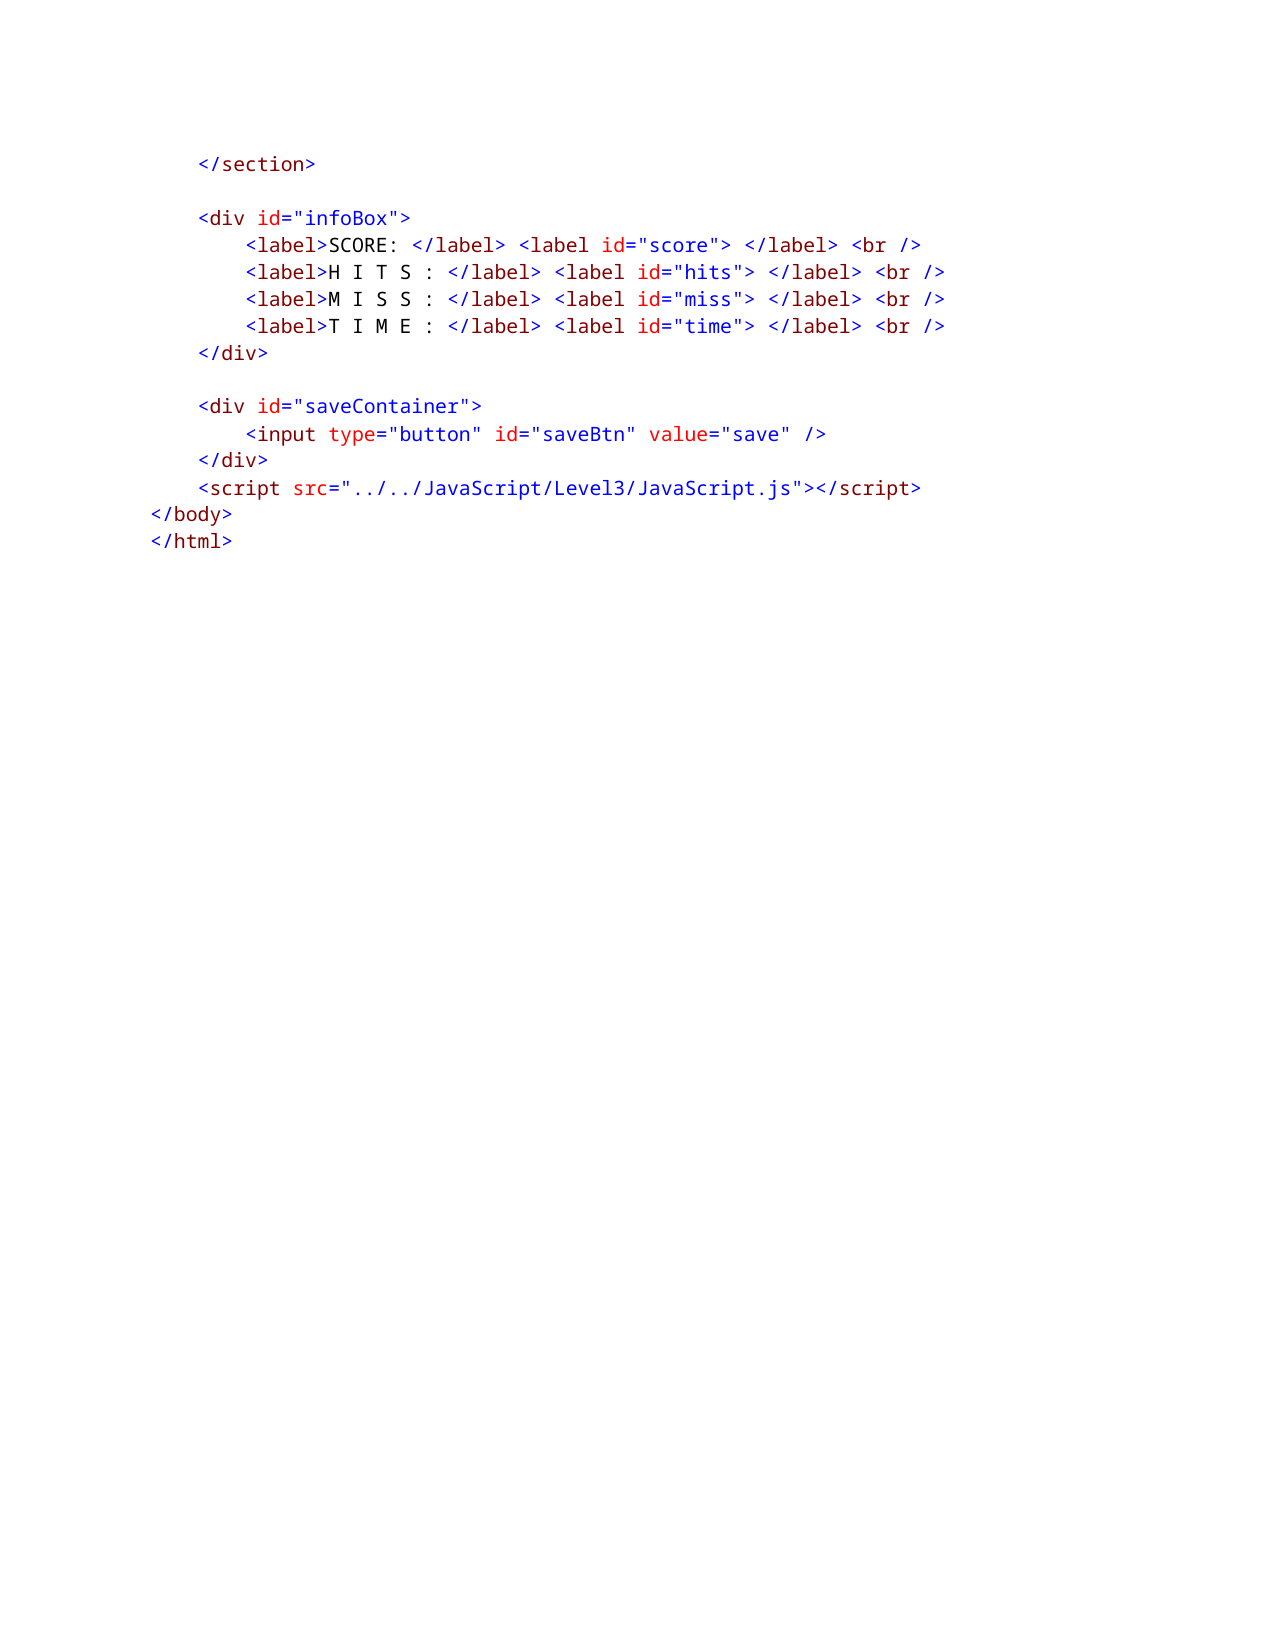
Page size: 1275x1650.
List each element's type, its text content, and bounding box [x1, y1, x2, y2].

text <label>T I M E : </label> <label id="time"> </label> <br /> [150, 312, 1125, 339]
text </html> [150, 528, 1125, 555]
text </div> [150, 339, 1125, 366]
text <label>H I T S : </label> <label id="hits"> </label> <br /> [150, 258, 1125, 285]
text </div> [150, 447, 1125, 474]
text <label>M I S S : </label> <label id="miss"> </label> <br /> [150, 285, 1125, 312]
text <script src="../../JavaScript/Level3/JavaScript.js"></script> [150, 474, 1125, 501]
text </section> [150, 150, 1125, 177]
text <label>SCORE: </label> <label id="score"> </label> <br /> [150, 231, 1125, 258]
text <input type="button" id="saveBtn" value="save" /> [150, 420, 1125, 447]
text <div id="infoBox"> [150, 204, 1125, 231]
text <div id="saveContainer"> [150, 393, 1125, 420]
text </body> [150, 501, 1125, 528]
